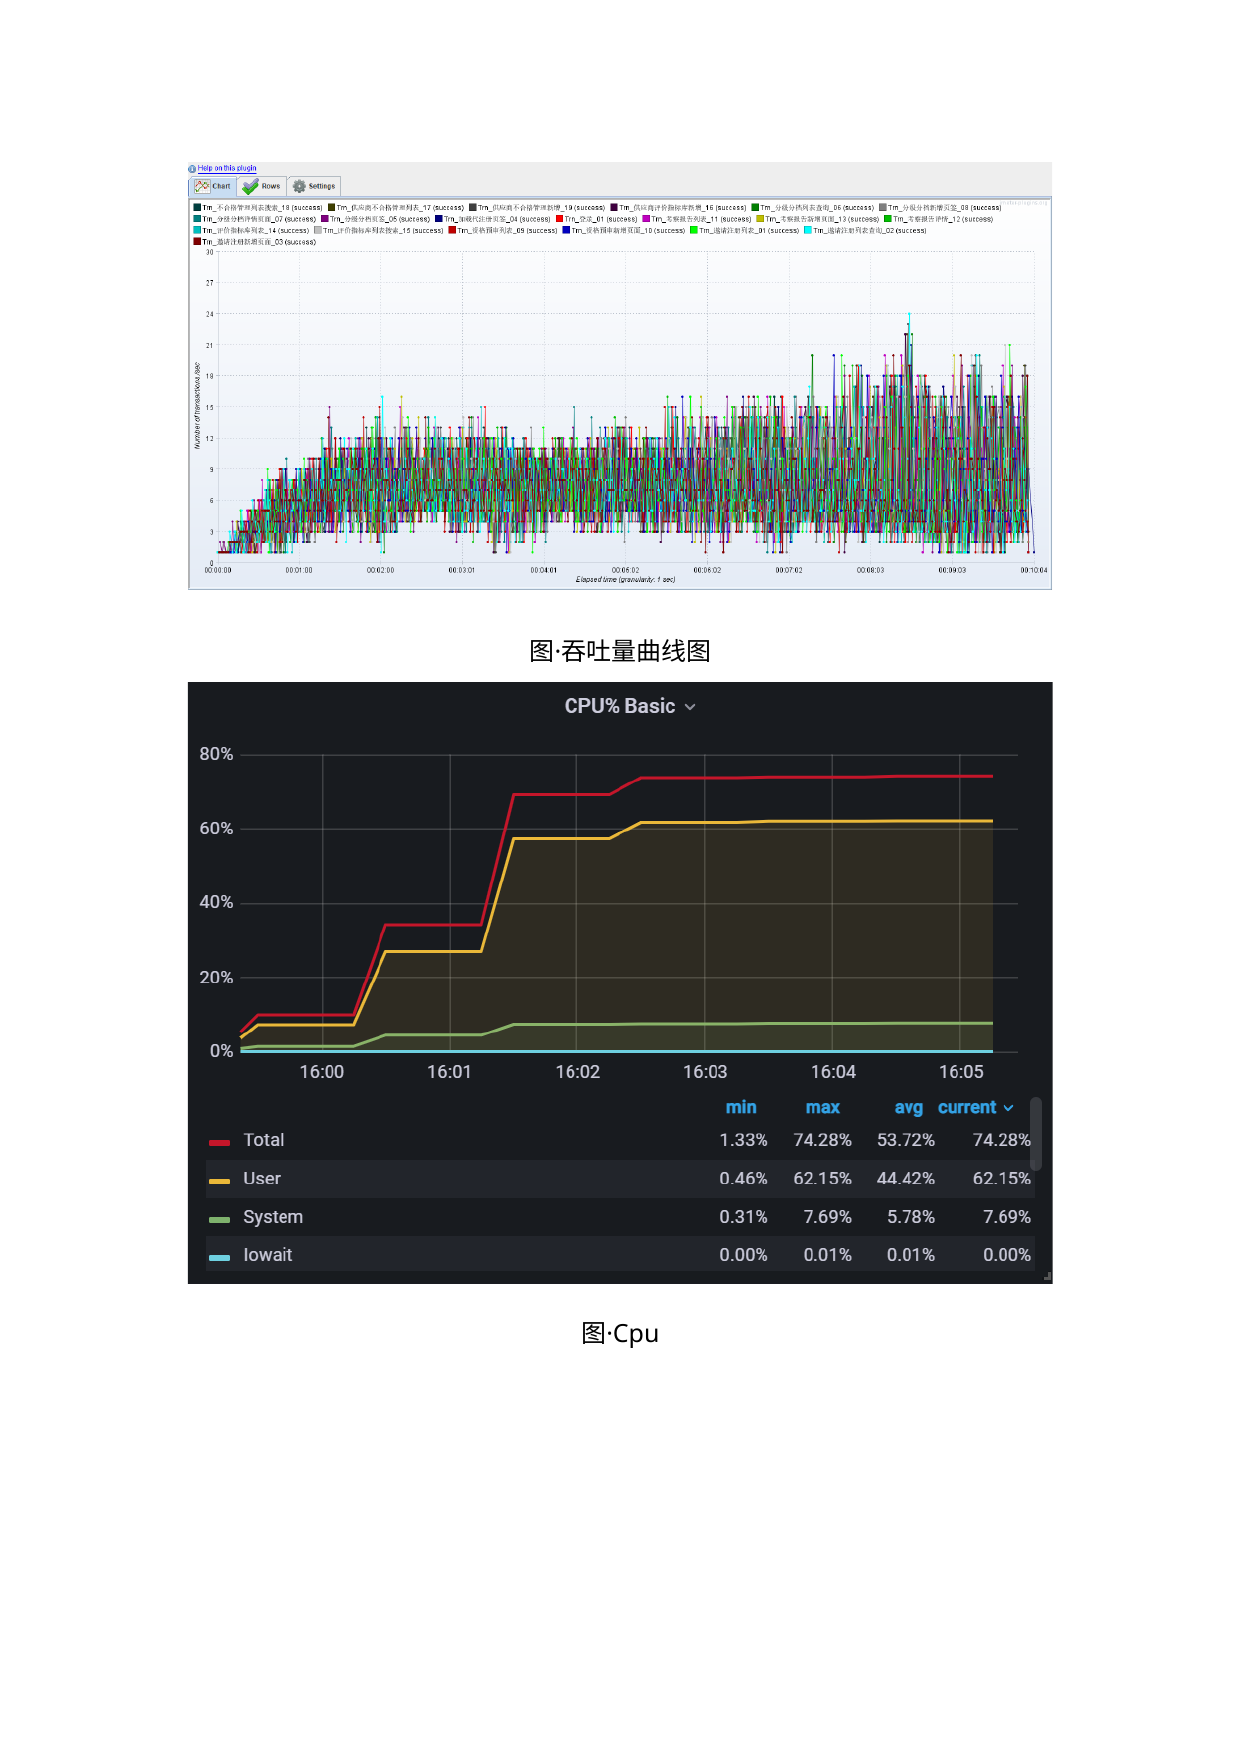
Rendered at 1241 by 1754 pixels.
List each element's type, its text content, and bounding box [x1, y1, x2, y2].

picture [187, 682, 1053, 1284]
text 图·Cpu [187, 1299, 1053, 1364]
picture [188, 162, 1053, 590]
text 图·吞吐量曲线图 [187, 617, 1053, 682]
